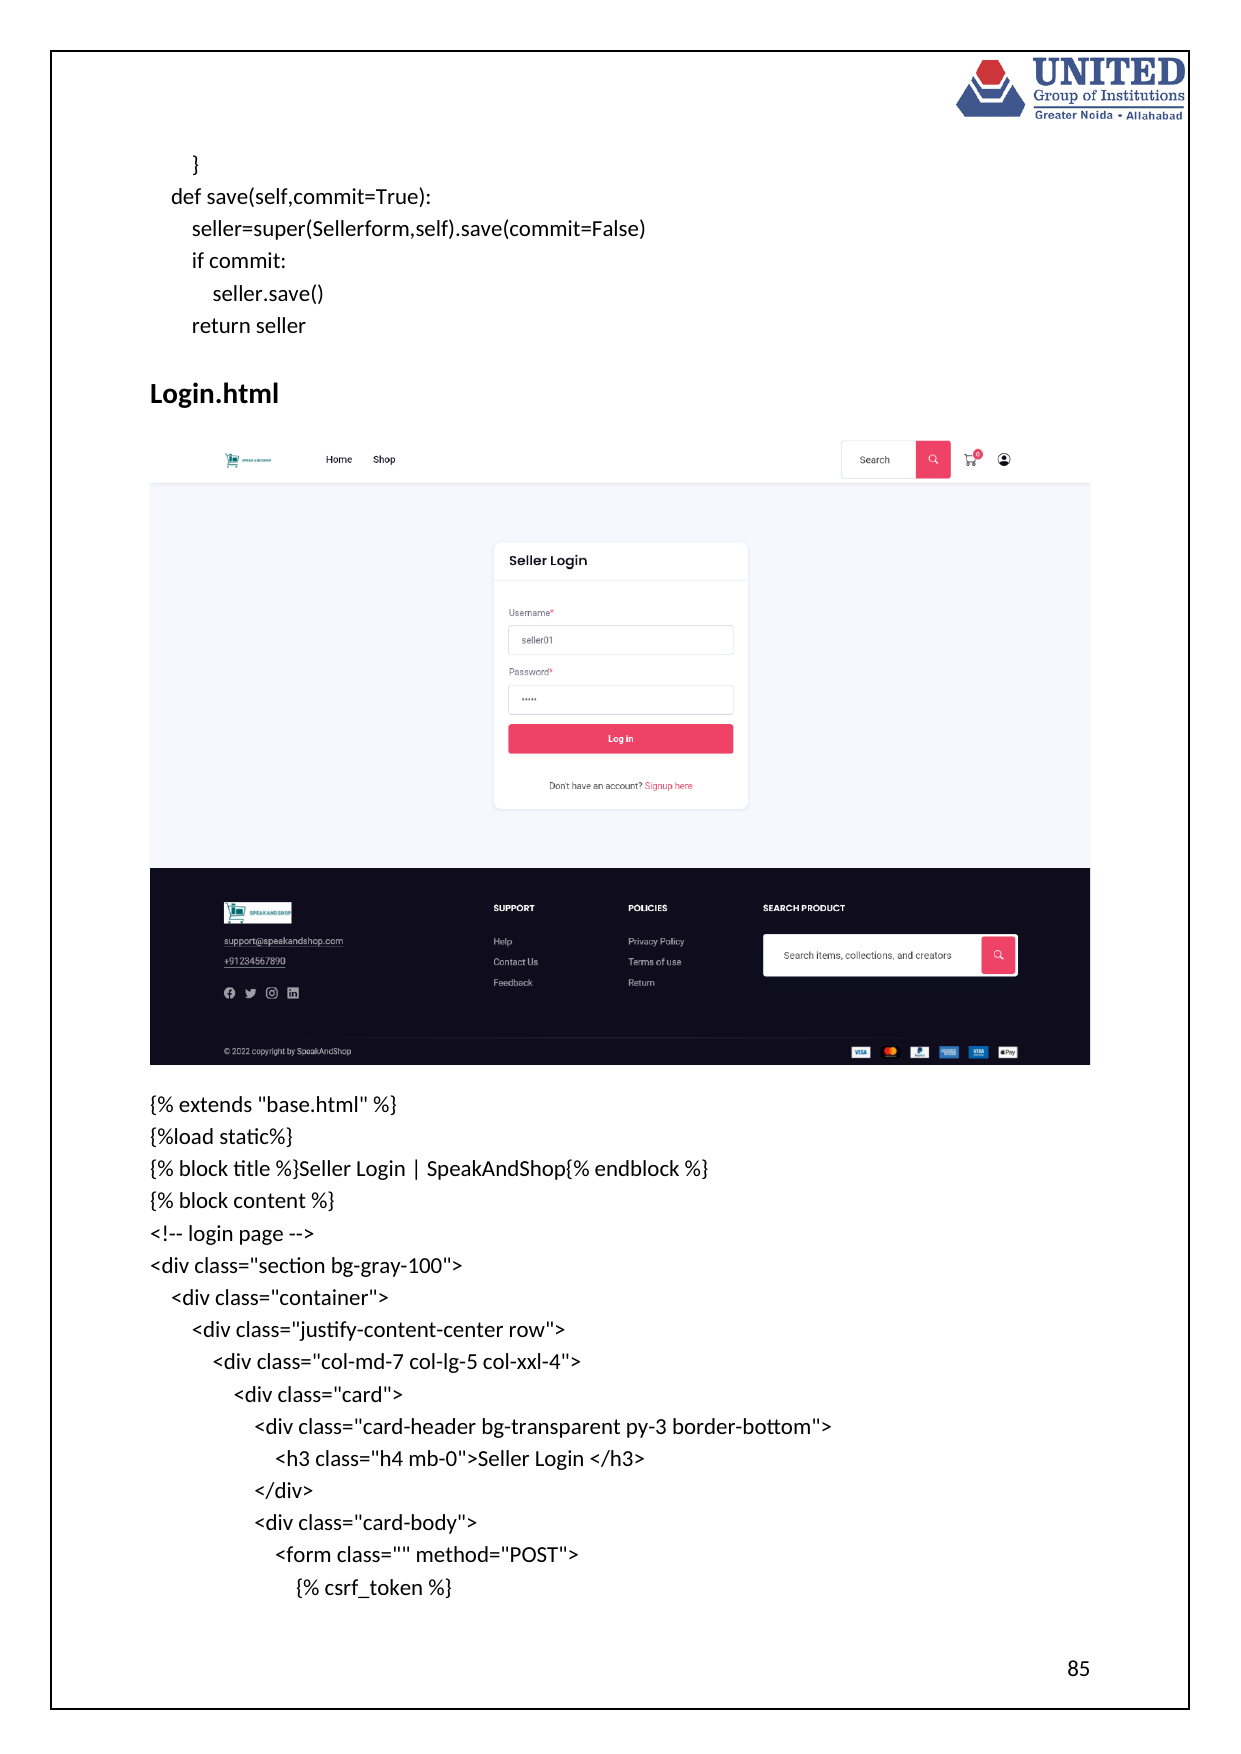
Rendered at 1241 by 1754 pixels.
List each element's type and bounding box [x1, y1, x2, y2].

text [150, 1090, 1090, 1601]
picture [952, 53, 1186, 124]
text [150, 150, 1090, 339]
picture [150, 437, 1091, 1065]
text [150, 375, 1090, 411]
